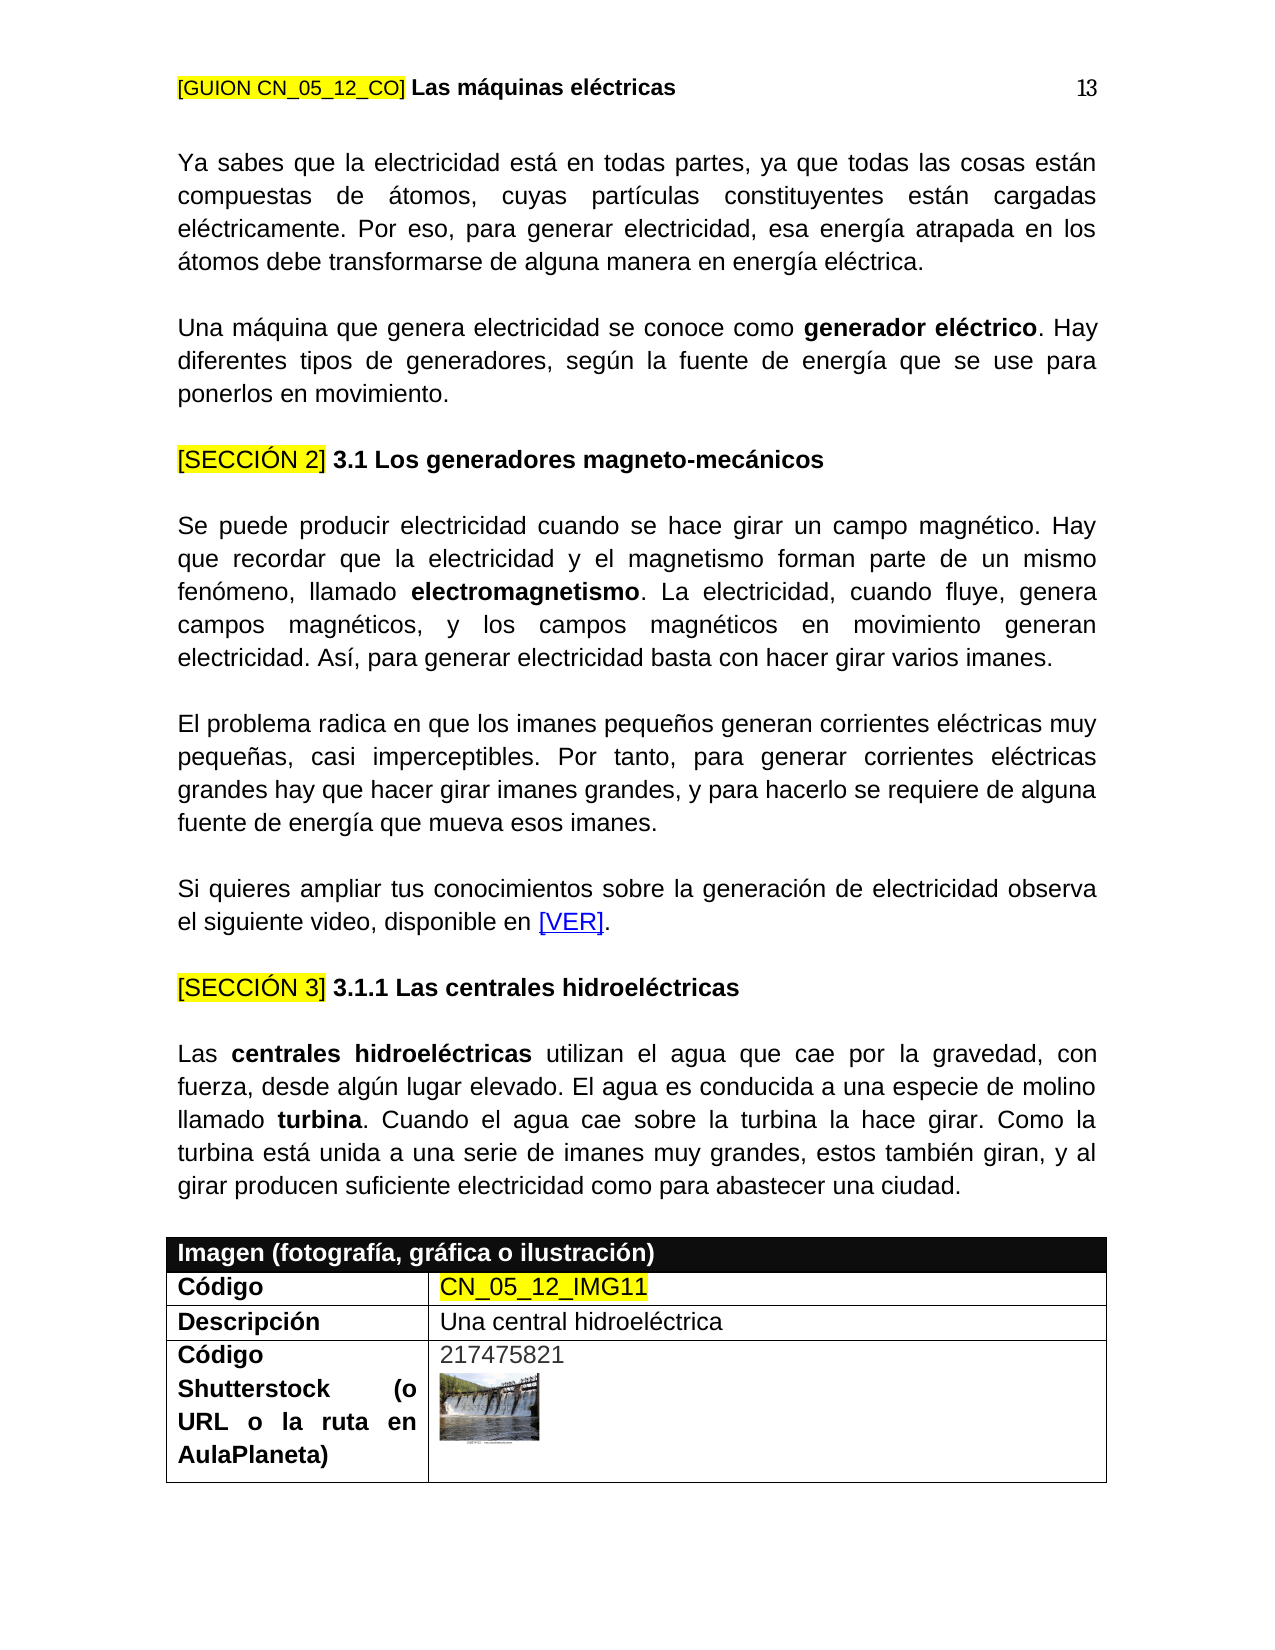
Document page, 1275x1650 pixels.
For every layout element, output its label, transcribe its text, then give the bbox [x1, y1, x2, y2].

text [SECCIÓN 2] 3.1 Los generadores magneto-mecánicos [326, 445, 1098, 473]
table_header Imagen (fotografía, gráfica o ilustración) [167, 1238, 1106, 1271]
text Las centrales hidroeléctricas utilizan el agua que cae por la gravedad, con fuerza, desde algún lugar elevado. El agua es conducida a una especie de molino llamado turbina. Cuando el agua cae sobre la turbina la hace girar. Como la turbina está unida a una serie de imanes muy grandes, estos también giran, y al girar producen suficiente electricidad como para abastecer una ciudad. [177, 1039, 1098, 1200]
text [SECCIÓN 3] 3.1.1 Las centrales hidroeléctricas [326, 973, 1098, 1002]
table_cell Código Shutterstock (o URL o la ruta en AulaPlaneta) [167, 1341, 428, 1482]
picture [439, 1373, 540, 1445]
table_cell CN_05_12_IMG11 [429, 1273, 1106, 1305]
text Si quieres ampliar tus conocimientos sobre la generación de electricidad observa el siguiente video, disponible en [VER]. [177, 874, 1098, 936]
text Se puede producir electricidad cuando se hace girar un campo magnético. Hay que recordar que la electricidad y el magnetismo forman parte de un mismo fenómeno, llamado electromagnetismo. La electricidad, cuando fluye, genera campos magnéticos, y los campos magnéticos en movimiento generan electricidad. Así, para generar electricidad basta con hacer girar varios imanes. [177, 511, 1098, 672]
table_cell Una central hidroeléctrica [429, 1306, 1106, 1339]
table_cell 217475821 [429, 1341, 1106, 1482]
text Una máquina que genera electricidad se conoce como generador eléctrico. Hay diferentes tipos de generadores, según la fuente de energía que se use para ponerlos en movimiento. [177, 313, 1098, 407]
table_cell Descripción [167, 1306, 428, 1339]
table_cell Código [167, 1273, 428, 1305]
text El problema radica en que los imanes pequeños generan corrientes eléctricas muy pequeñas, casi imperceptibles. Por tanto, para generar corrientes eléctricas grandes hay que hacer girar imanes grandes, y para hacerlo se requiere de alguna fuente de energía que mueva esos imanes. [177, 709, 1098, 837]
text Ya sabes que la electricidad está en todas partes, ya que todas las cosas están compuestas de átomos, cuyas partículas constituyentes están cargadas eléctricamente. Por eso, para generar electricidad, esa energía atrapada en los átomos debe transformarse de alguna manera en energía eléctrica. [177, 148, 1098, 275]
